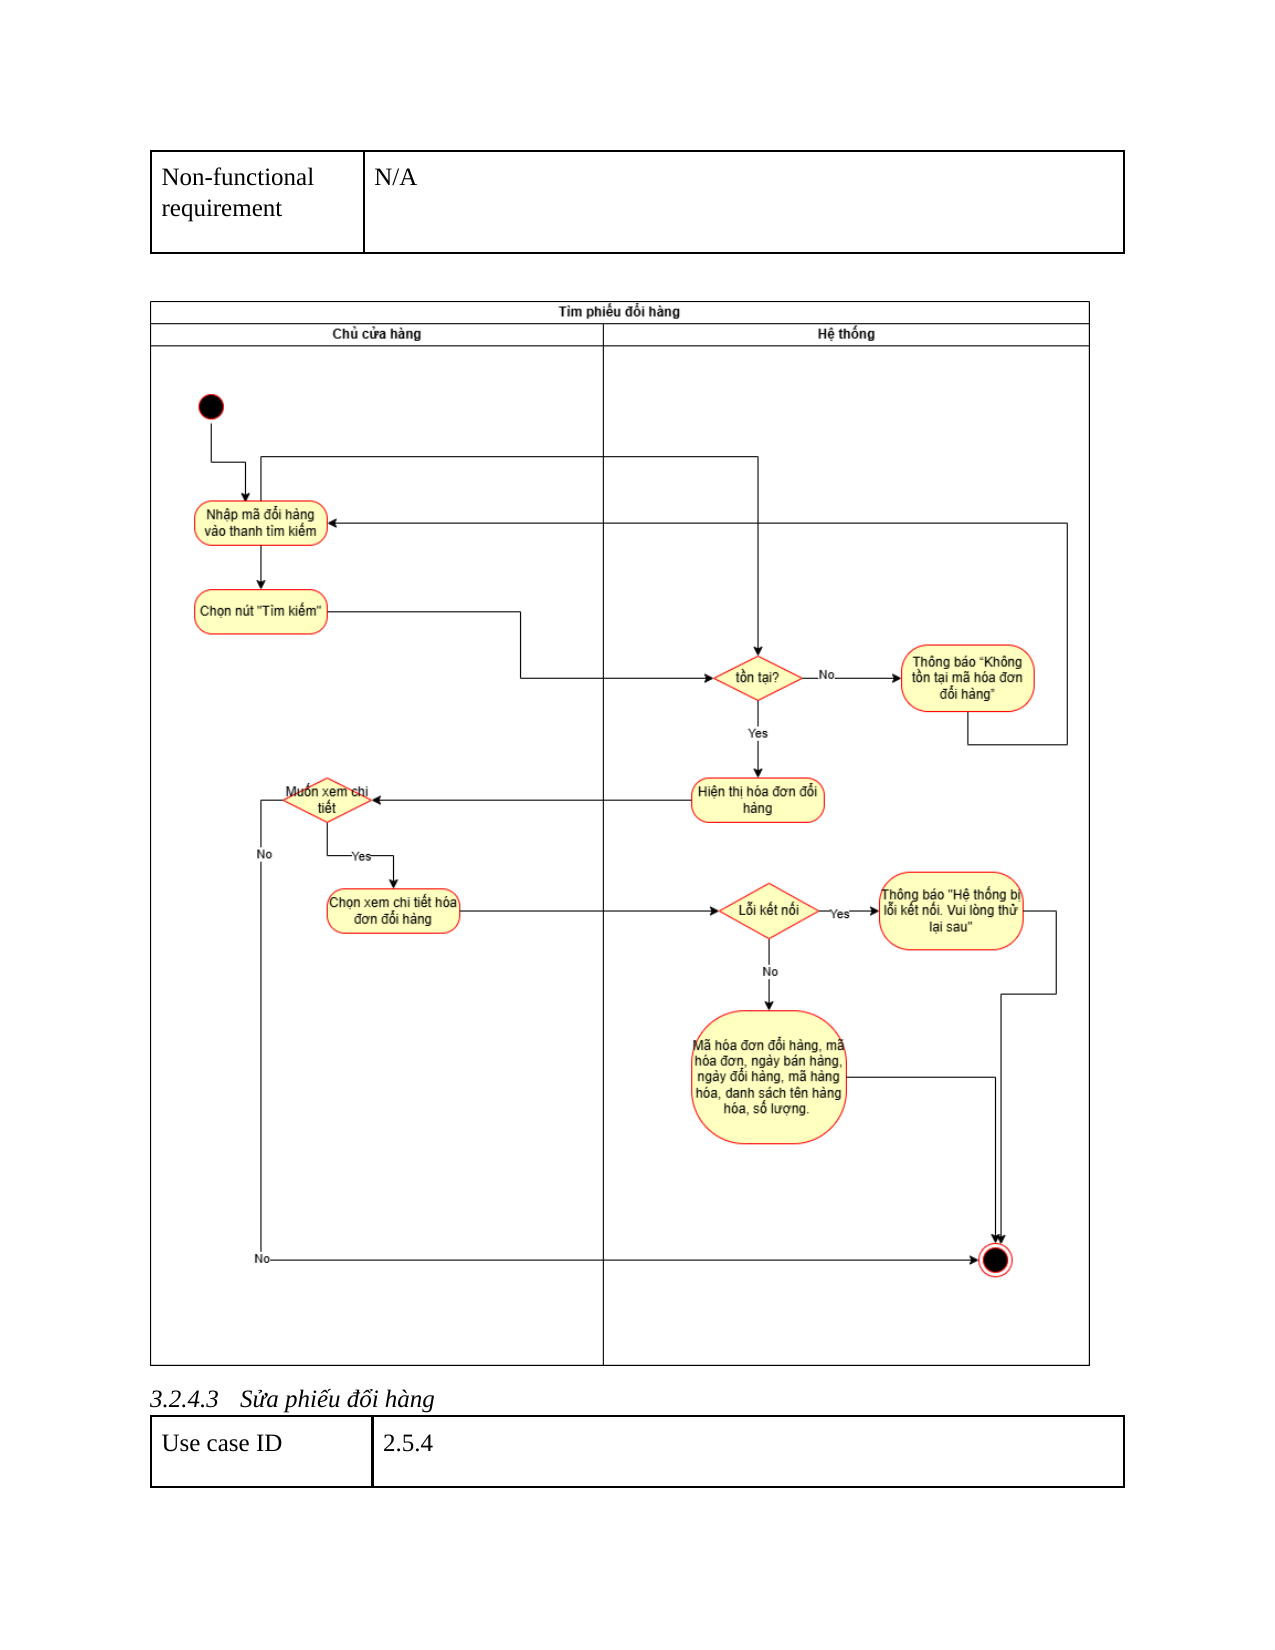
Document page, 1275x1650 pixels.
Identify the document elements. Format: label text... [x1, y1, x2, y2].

table_cell N/A [365, 152, 1123, 252]
subtitle Sửa phiếu đổi hàng [150, 1384, 1125, 1413]
table_header 2.5.4 [374, 1417, 1123, 1486]
table_cell Non-functional requirement [152, 152, 363, 252]
picture [150, 301, 1090, 1366]
table_header Use case ID [152, 1417, 371, 1486]
